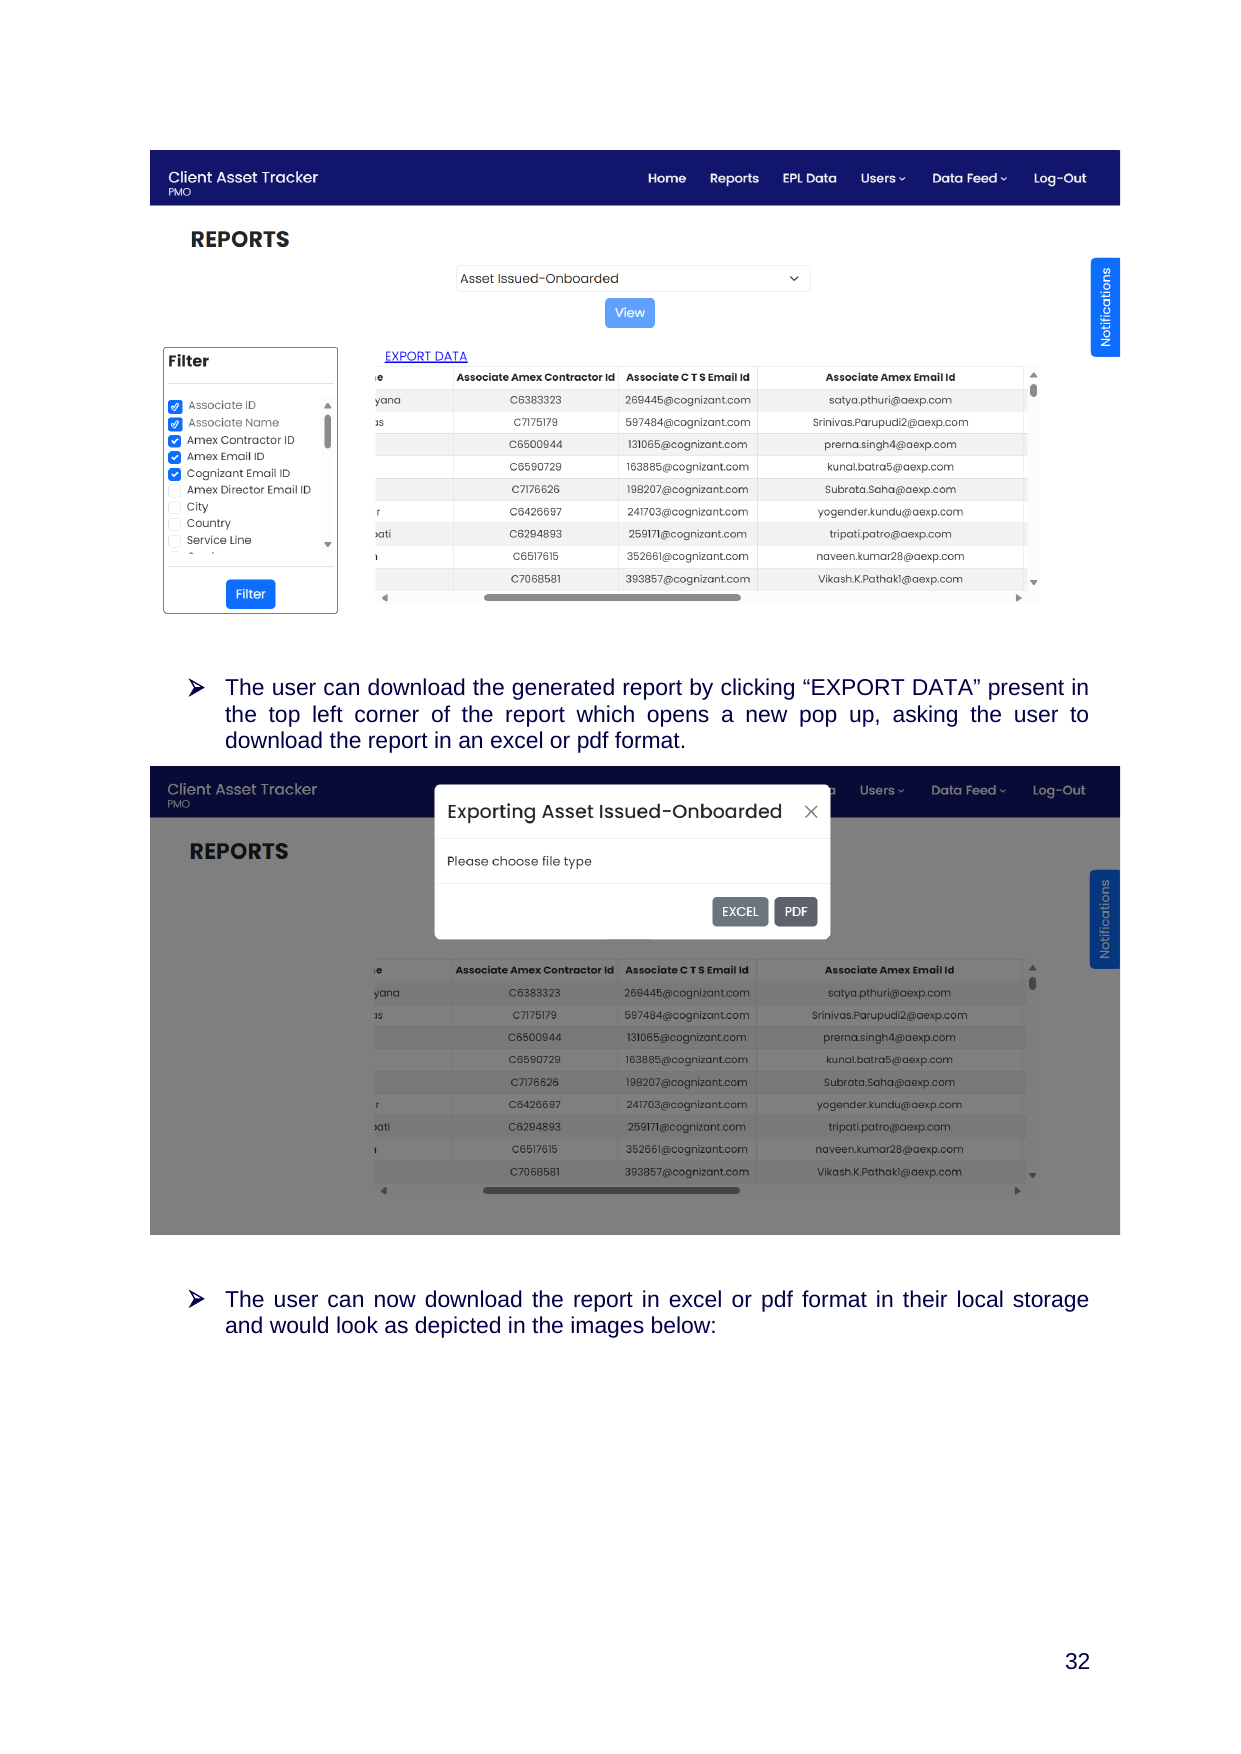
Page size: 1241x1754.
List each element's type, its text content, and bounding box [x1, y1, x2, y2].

picture [150, 150, 1121, 623]
list The user can now download the report in excel or pdf format in their local storage and would look as depicted in the images below: [187, 1286, 1090, 1338]
picture [150, 766, 1121, 1235]
list The user can download the generated report by clicking “EXPORT DATA” present in the top left corner of the report which opens a new pop up, asking the user to download the report in an excel or pdf format. [187, 674, 1090, 753]
